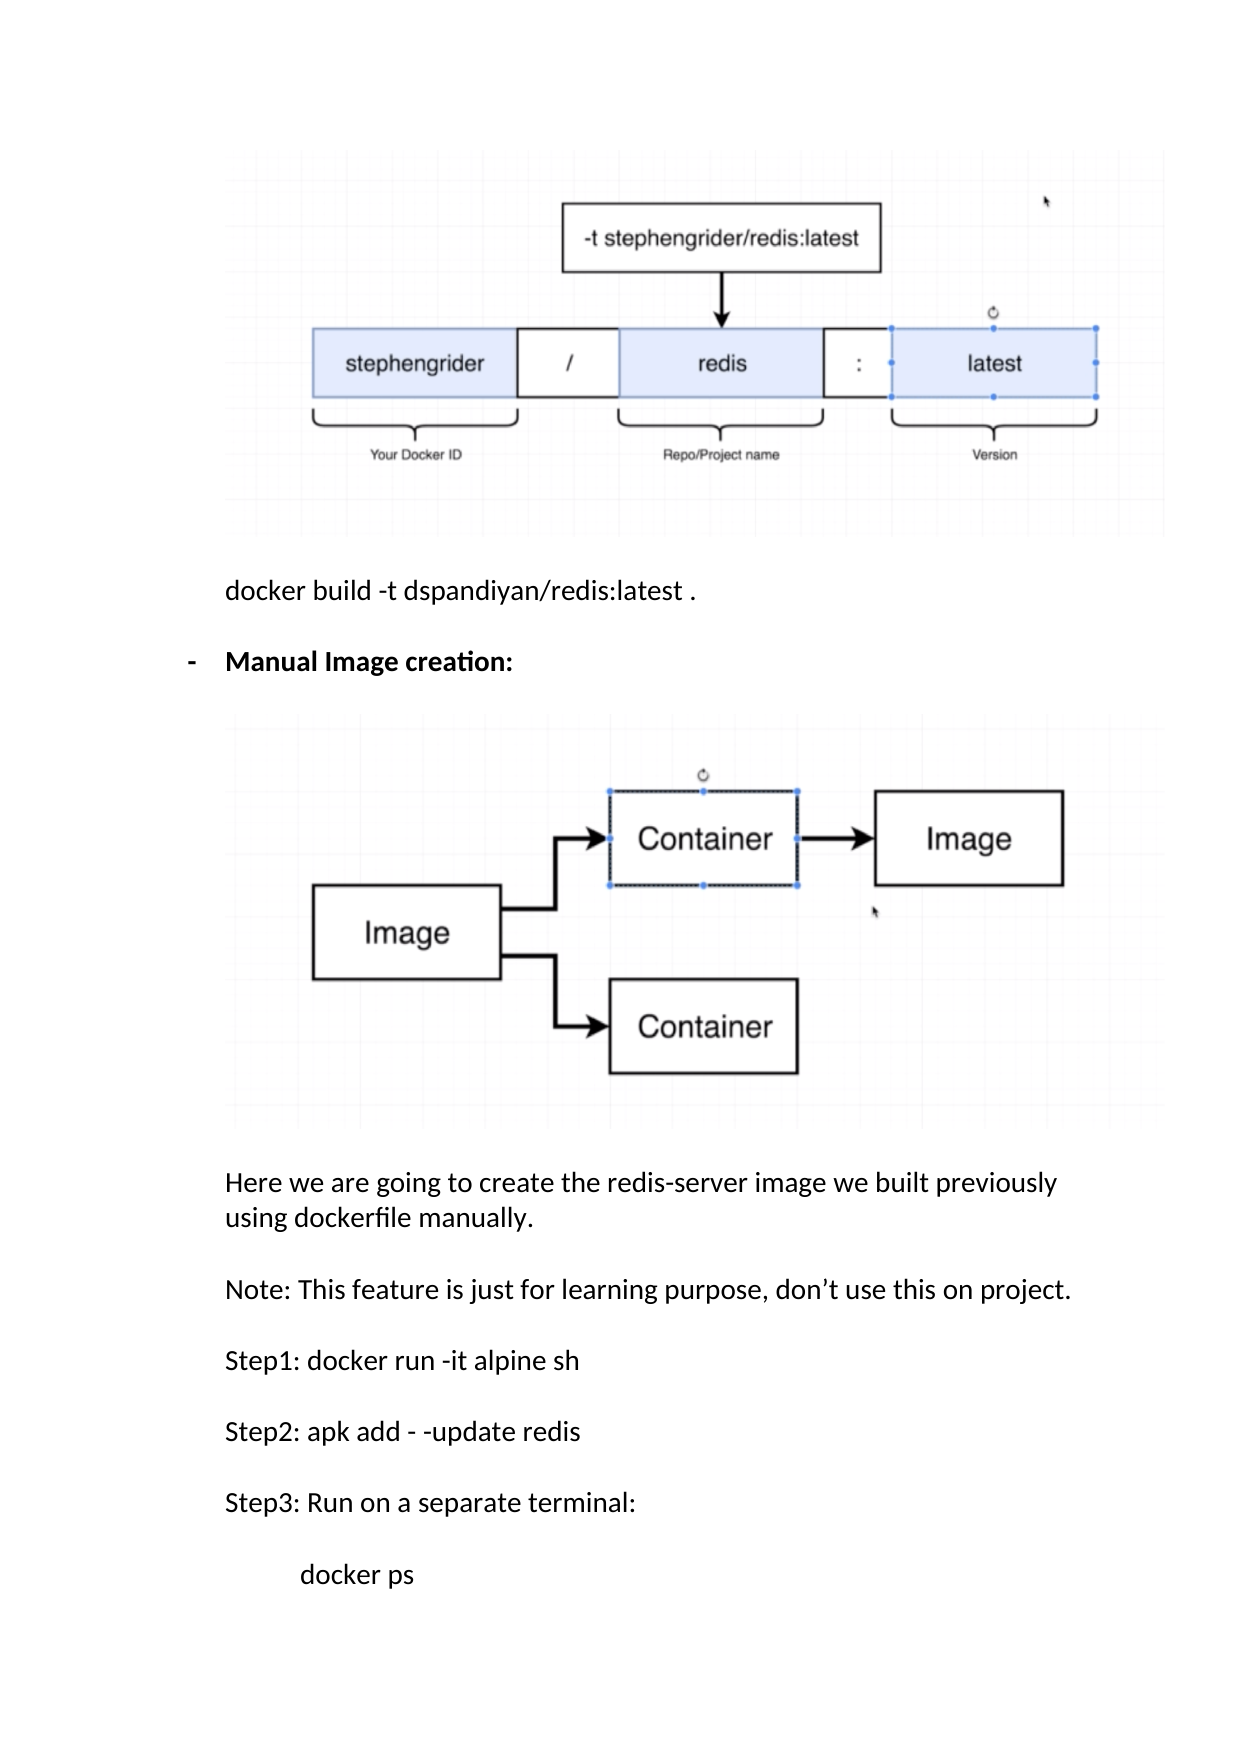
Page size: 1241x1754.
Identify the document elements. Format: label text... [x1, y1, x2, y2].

list docker ps [225, 1556, 1090, 1591]
list Step3: Run on a separate terminal: [225, 1484, 1090, 1520]
list Step1: docker run -it alpine sh [225, 1342, 1090, 1378]
picture [225, 714, 1165, 1129]
list Here we are going to create the redis-server image we built previously using dockerfile manually. [225, 1164, 1090, 1235]
picture [225, 150, 1165, 537]
list Step2: apk add - -update redis [225, 1413, 1090, 1449]
list Manual Image creation: [187, 643, 1090, 679]
list docker build -t dspandiyan/redis:latest . [225, 572, 1090, 608]
list Note: This feature is just for learning purpose, don’t use this on project. [225, 1271, 1090, 1306]
